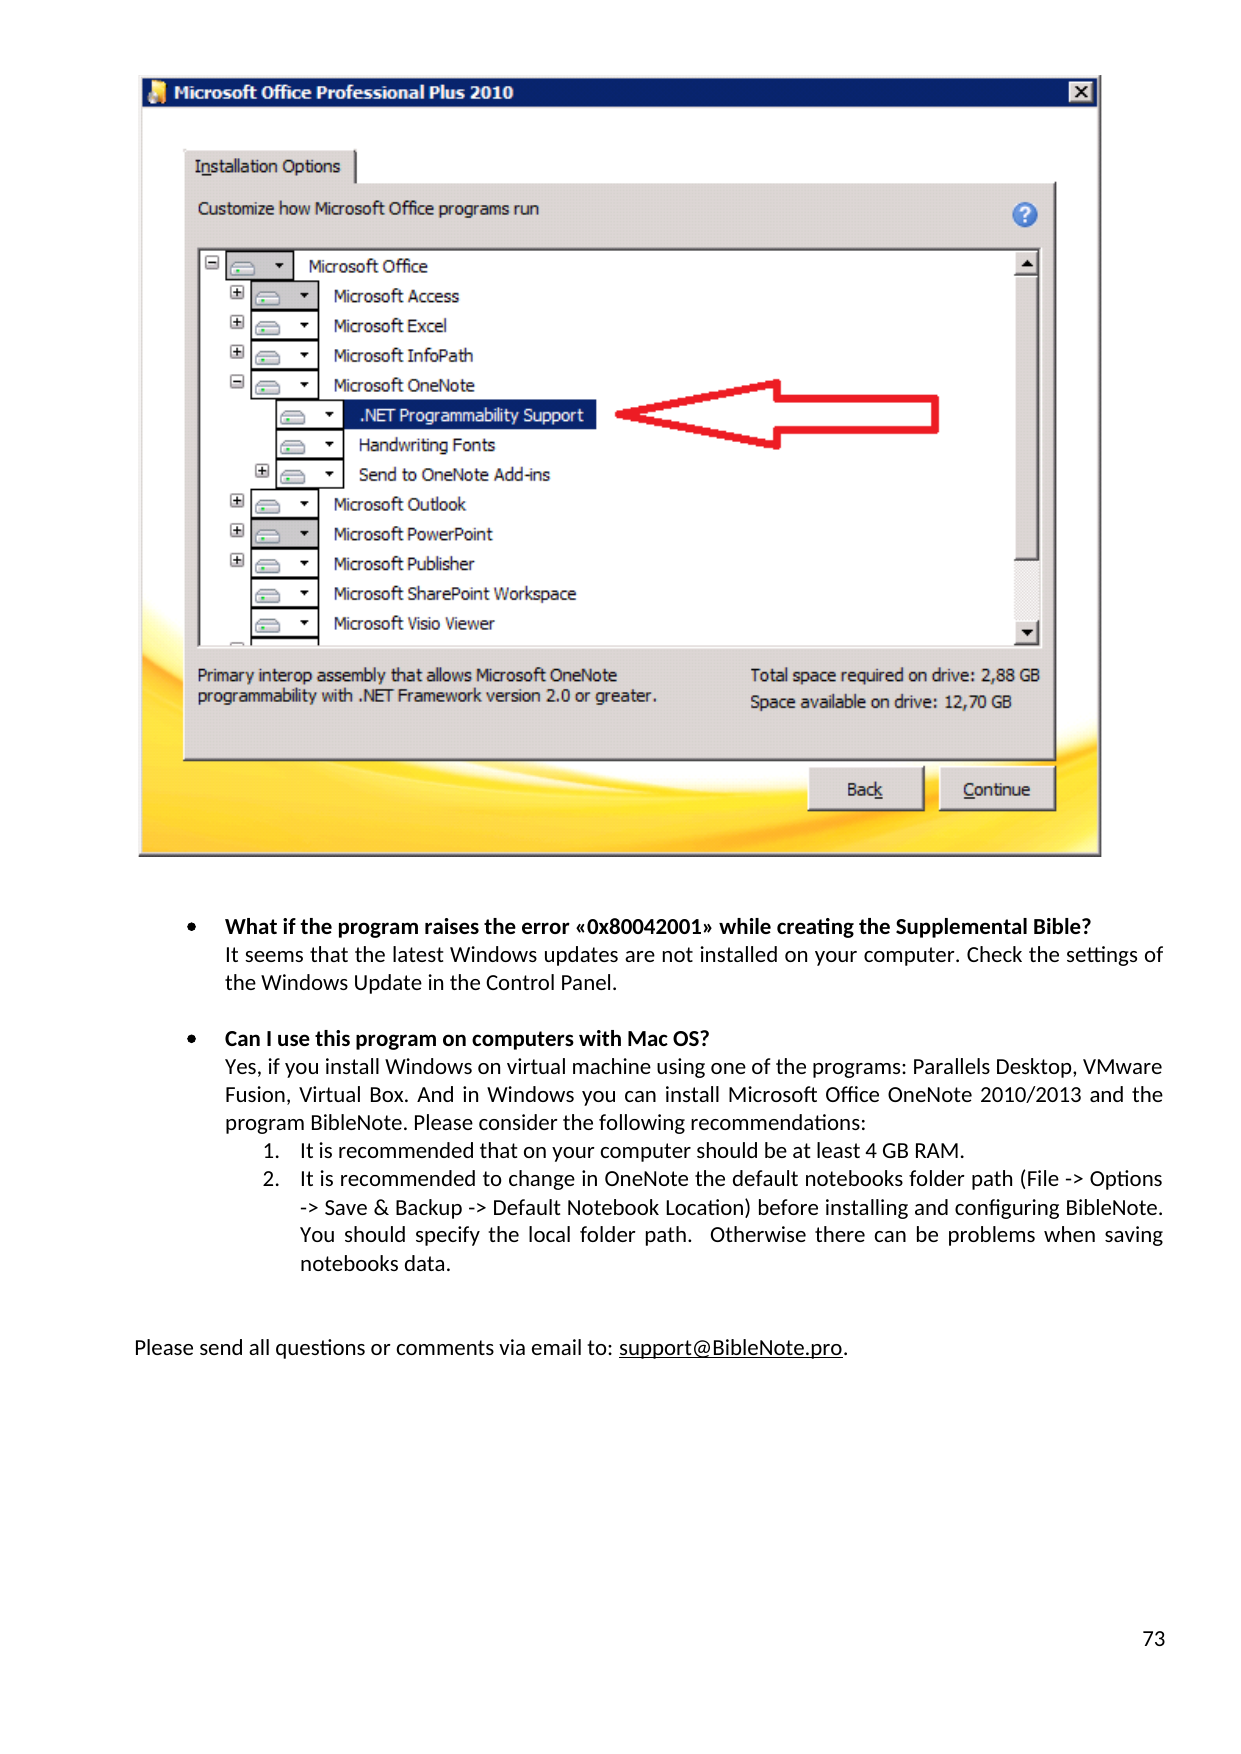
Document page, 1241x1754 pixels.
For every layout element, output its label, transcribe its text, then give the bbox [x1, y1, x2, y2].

list Can I use this program on computers with Mac OS? [187, 1024, 1165, 1052]
list It is recommended that on your computer should be at least 4 GB RAM. [262, 1137, 1165, 1164]
list It is recommended to change in OneNote the default notebooks folder path (File -> Options -> Save & Backup -> Default Notebook Location) before installing and configuring BibleNote. You should specify the local folder path. Otherwise there can be problems when saving notebooks data. [262, 1164, 1165, 1277]
text Please send all questions or comments via email to: support@BibleNote.pro. [75, 1333, 1165, 1361]
text Yes, if you install Windows on virtual machine using one of the programs: Parallels Desktop, VMware Fusion, Virtual Box. And in Windows you can install Microsoft Office OneNote 2010/2013 and the program BibleNote. Please consider the following recommendations: [225, 1052, 1165, 1137]
text It seems that the latest Windows updates are not installed on your computer. Check the settings of the Windows Update in the Control Panel. [225, 940, 1165, 996]
picture [138, 75, 1102, 857]
list What if the program raises the error «0x80042001» while creating the Supplemental Bible? [187, 912, 1165, 940]
